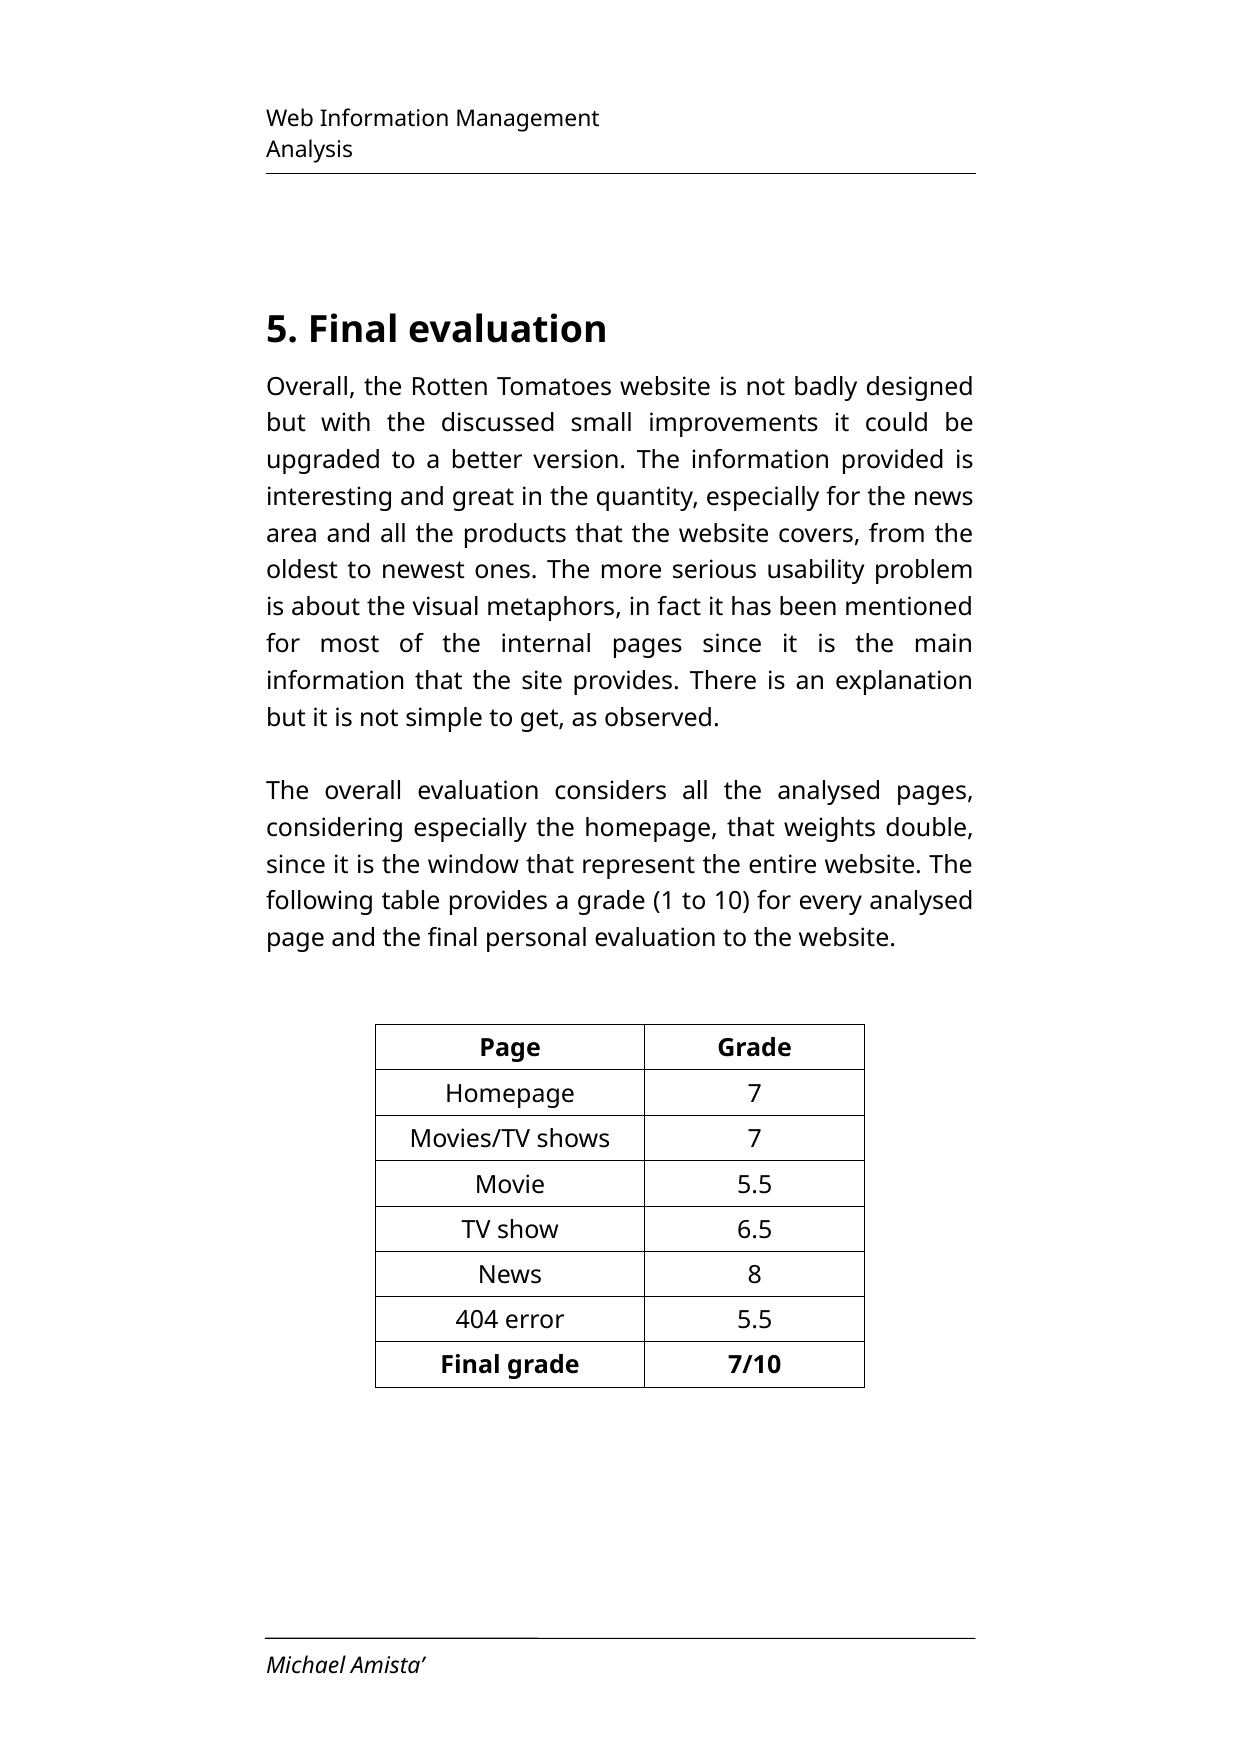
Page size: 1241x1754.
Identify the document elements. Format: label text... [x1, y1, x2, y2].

table_cell TV show [376, 1207, 644, 1251]
table_cell Homepage [376, 1070, 644, 1115]
table_cell News [376, 1252, 644, 1296]
table_cell 6.5 [645, 1207, 864, 1251]
table_header Grade [645, 1025, 864, 1069]
table_cell 7/10 [645, 1342, 864, 1387]
table_cell 404 error [376, 1297, 644, 1341]
table_cell 8 [645, 1252, 864, 1296]
table_cell Movies/TV shows [376, 1116, 644, 1160]
table_cell 5.5 [645, 1161, 864, 1206]
text The overall evaluation considers all the analysed pages, considering especially the homepage, that weights double, since it is the window that represent the entire website. The following table provides a grade (1 to 10) for every analysed page and the final personal evaluation to the website. [266, 773, 974, 954]
text Overall, the Rotten Tomatoes website is not badly designed but with the discussed small improvements it could be upgraded to a better version. The information provided is interesting and great in the quantity, especially for the news area and all the products that the website covers, from the oldest to newest ones. The more serious usability problem is about the visual metaphors, in fact it has been mentioned for most of the internal pages since it is the main information that the site provides. There is an explanation but it is not simple to get, as observed. [266, 368, 974, 733]
table_cell 7 [645, 1116, 864, 1160]
table_cell 5.5 [645, 1297, 864, 1341]
table_header Page [376, 1025, 644, 1069]
subtitle 5. Final evaluation [266, 303, 974, 354]
table_cell Movie [376, 1161, 644, 1206]
table_cell Final grade [376, 1342, 644, 1387]
table_cell 7 [645, 1070, 864, 1115]
